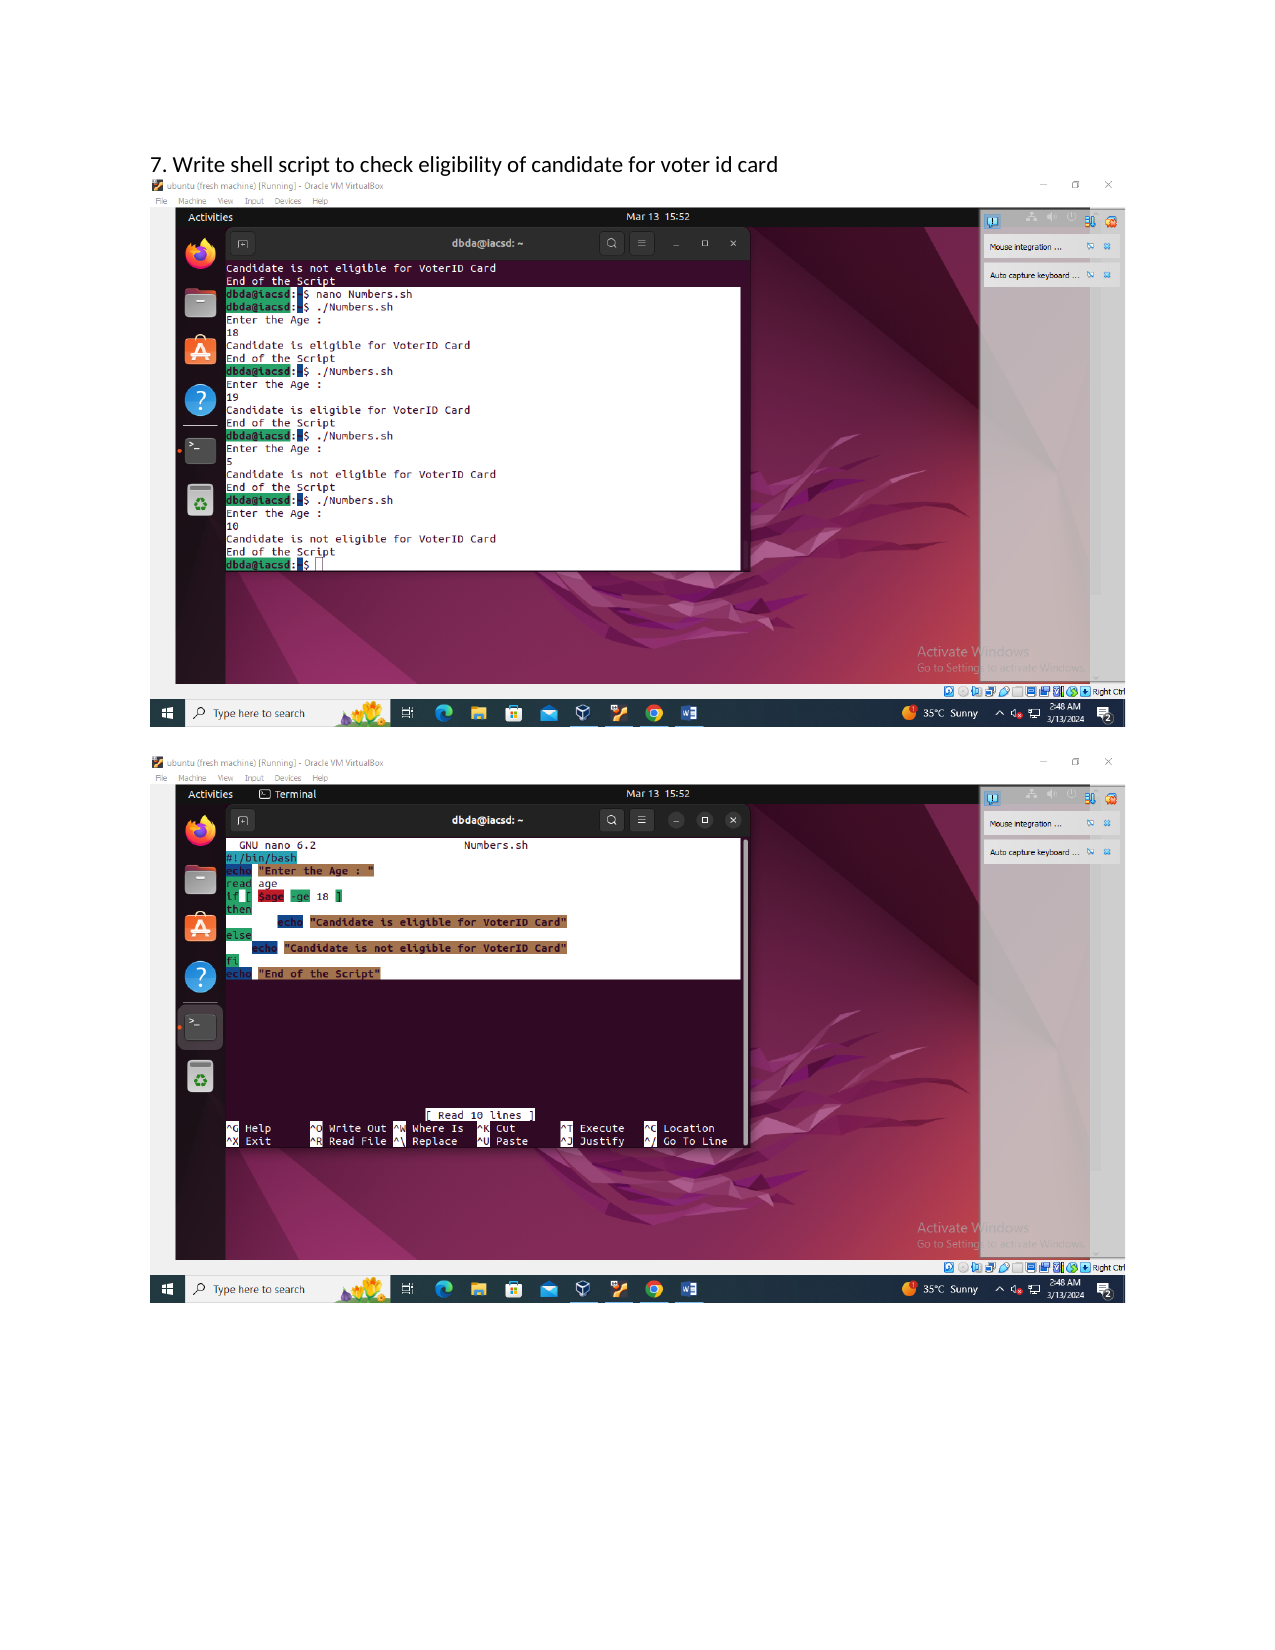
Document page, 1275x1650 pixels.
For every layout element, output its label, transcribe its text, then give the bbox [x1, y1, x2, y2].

picture [150, 178, 1125, 727]
picture [150, 754, 1125, 1303]
text 7. Write shell script to check eligibility of candidate for voter id card [150, 150, 1125, 178]
